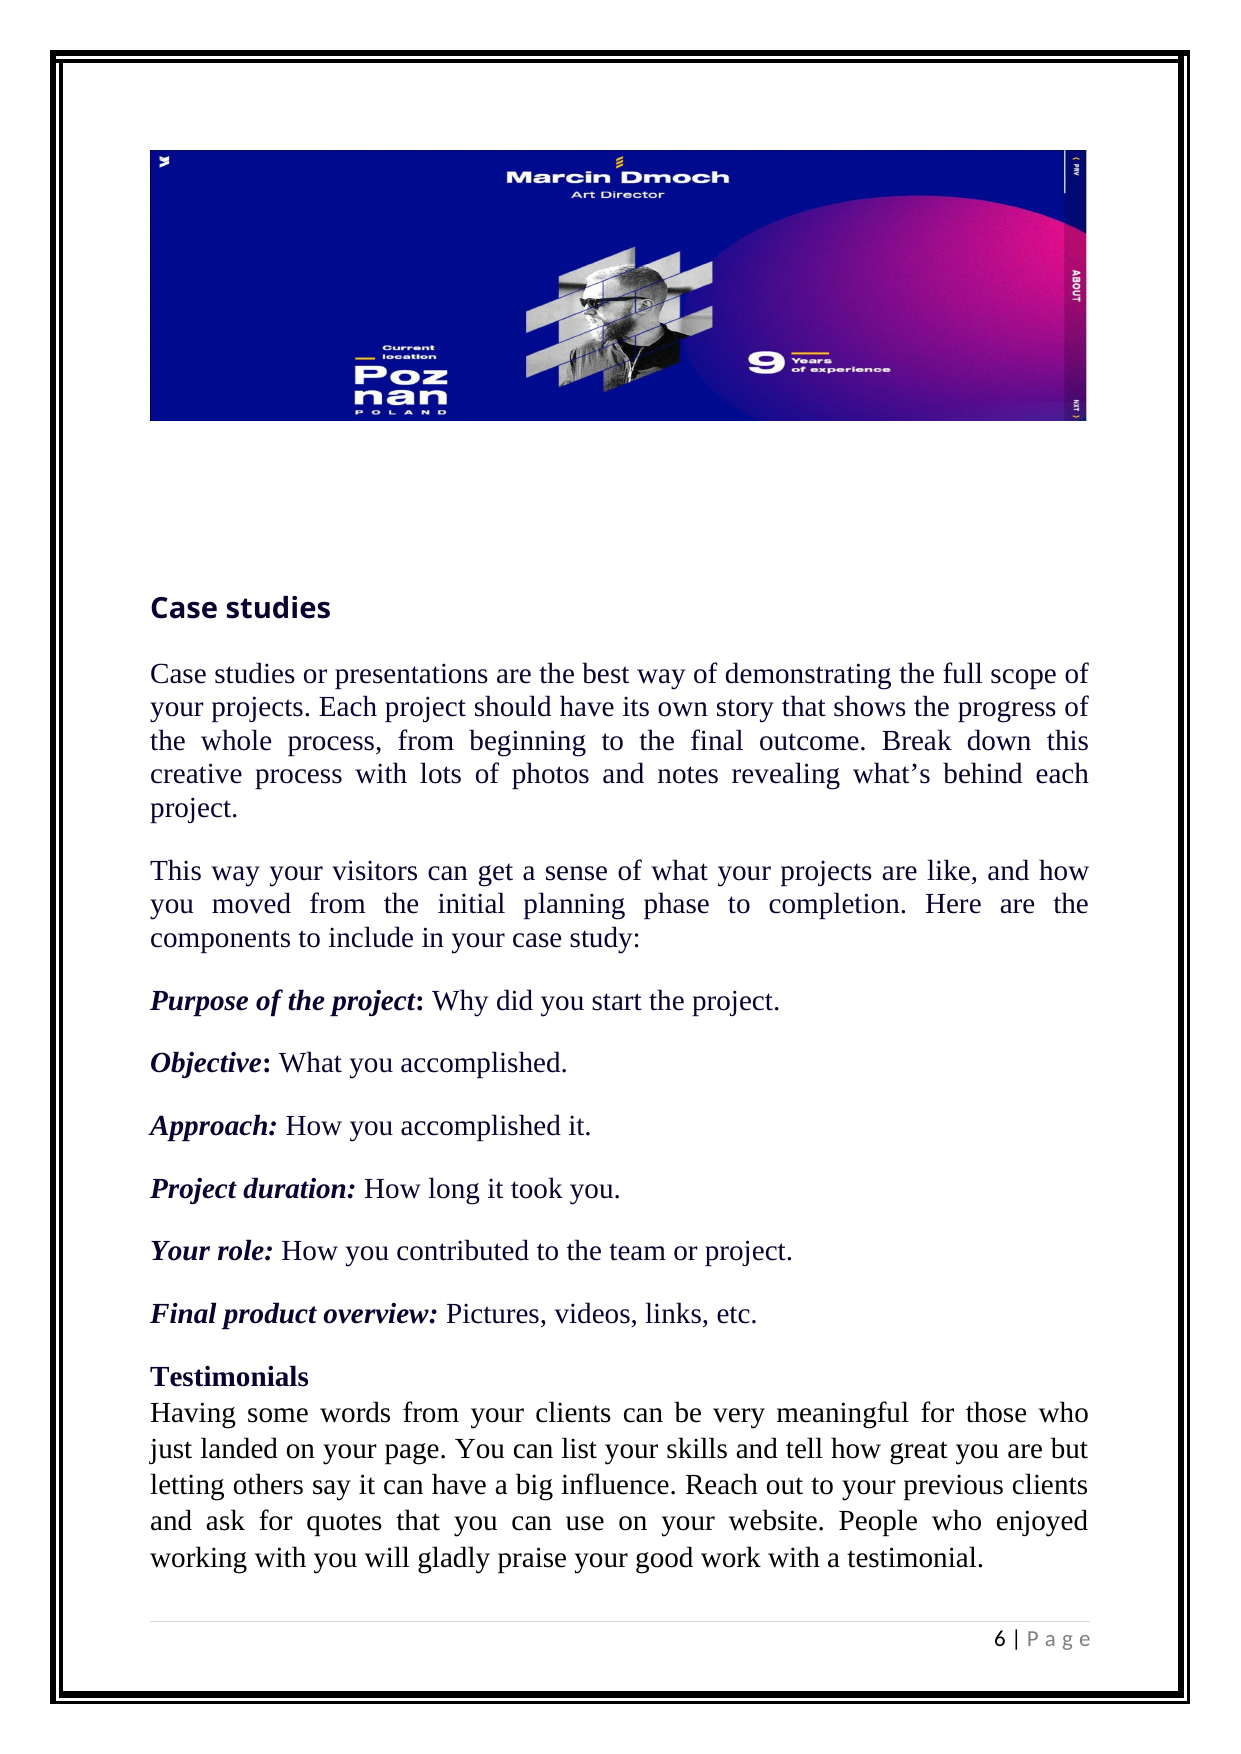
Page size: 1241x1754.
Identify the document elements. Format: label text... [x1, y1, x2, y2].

subtitle Project duration: How long it took you. [150, 1171, 1090, 1204]
subtitle Testimonials [150, 1359, 1090, 1392]
subtitle Your role: How you contributed to the team or project. [150, 1233, 1090, 1267]
subtitle Case studies or presentations are the best way of demonstrating the full scope of your projects. Each project should have its own story that shows the progress of the whole process, from beginning to the final outcome. Break down this creative process with lots of photos and notes revealing what’s behind each project. [150, 656, 1090, 824]
subtitle Approach: How you accomplished it. [150, 1108, 1090, 1142]
subtitle This way your visitors can get a sense of what your projects are like, and how you moved from the initial planning phase to completion. Here are the components to include in your case study: [150, 853, 1090, 953]
subtitle Final product overview: Pictures, videos, links, etc. [150, 1296, 1090, 1330]
subtitle Purpose of the project: Why did you start the project. [150, 983, 1090, 1016]
subtitle Objective: What you accomplished. [150, 1045, 1090, 1079]
picture [150, 150, 1087, 421]
text Having some words from your clients can be very meaningful for those who just landed on your page. You can list your skills and tell how great you are but letting others say it can have a big influence. Reach out to your previous clients and ask for quotes that you can use on your website. People who enjoyed working with you will gladly praise your good work with a testimonial. [150, 1395, 1090, 1573]
subtitle Case studies [150, 587, 1090, 627]
